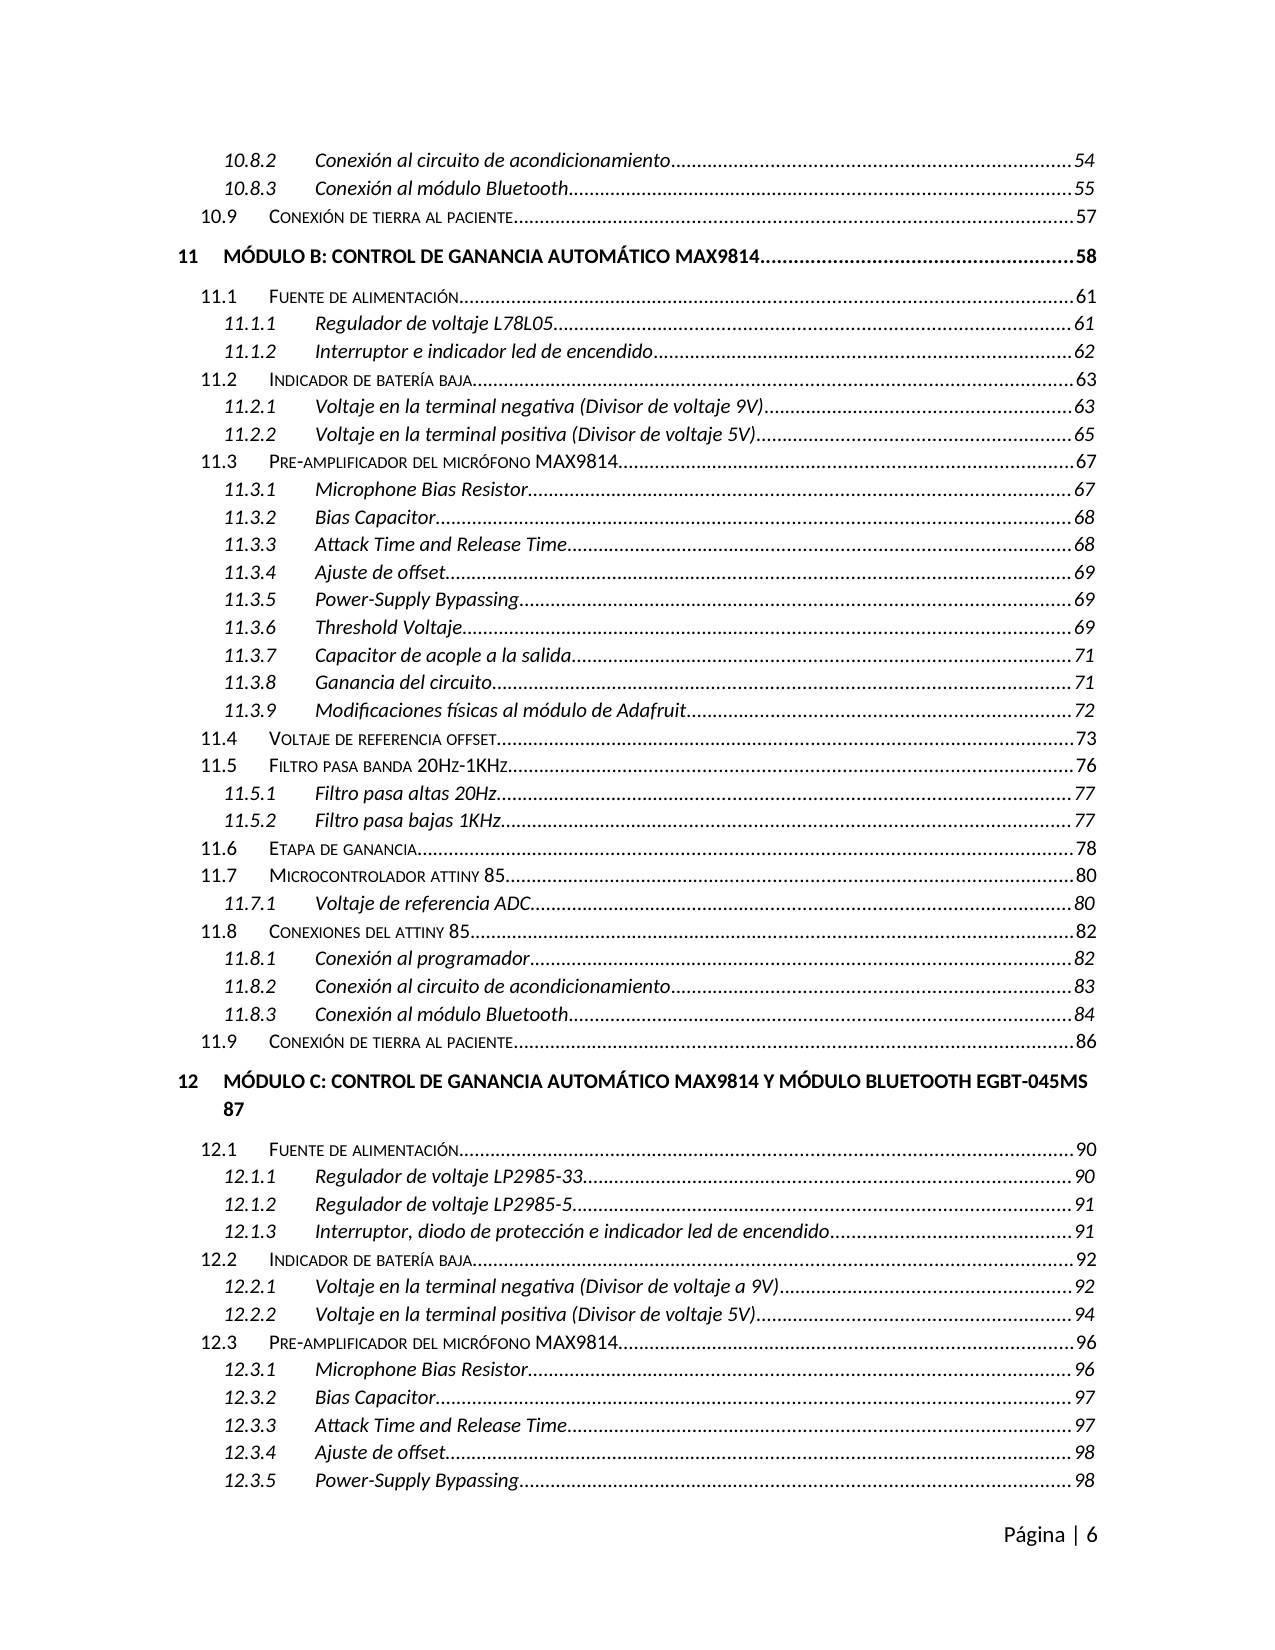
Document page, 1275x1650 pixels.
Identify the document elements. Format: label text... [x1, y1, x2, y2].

text 11.4 Voltaje de referencia offset 73 [200, 725, 1098, 750]
text 12.1.3 Interruptor, diodo de protección e indicador led de encendido 91 [223, 1218, 1098, 1244]
text 12.1.1 Regulador de voltaje LP2985-33 90 [223, 1163, 1098, 1189]
text 11 Módulo B: Control de ganancia automático MAX9814 58 [177, 243, 1098, 268]
text 11.7 Microcontrolador attiny 85 80 [200, 863, 1098, 888]
text 11.3.5 Power-Supply Bypassing 69 [223, 587, 1098, 612]
text 12 Módulo C: Control de ganancia automático MAX9814 y módulo Bluetooth EGBT-045MS 87 [177, 1068, 1098, 1121]
text 11.2.1 Voltaje en la terminal negativa (Divisor de voltaje 9V) 63 [223, 393, 1098, 419]
text 11.7.1 Voltaje de referencia ADC 80 [223, 890, 1098, 916]
text 11.3.4 Ajuste de offset 69 [223, 559, 1098, 584]
text 11.3.9 Modificaciones físicas al módulo de Adafruit 72 [223, 697, 1098, 722]
text 12.3.2 Bias Capacitor 97 [223, 1384, 1098, 1409]
text 11.9 Conexión de tierra al paciente 86 [200, 1028, 1098, 1054]
text 10.9 Conexión de tierra al paciente 57 [200, 203, 1098, 228]
text 10.8.3 Conexión al módulo Bluetooth 55 [223, 175, 1098, 201]
text 11.2.2 Voltaje en la terminal positiva (Divisor de voltaje 5V) 65 [223, 421, 1098, 446]
text 11.1.1 Regulador de voltaje L78L05 61 [223, 311, 1098, 336]
text 11.3.1 Microphone Bias Resistor 67 [223, 476, 1098, 502]
text 12.3.5 Power-Supply Bypassing 98 [223, 1467, 1098, 1492]
text 11.8.2 Conexión al circuito de acondicionamiento 83 [223, 973, 1098, 998]
text 12.1.2 Regulador de voltaje LP2985-5 91 [223, 1191, 1098, 1216]
text 11.3.8 Ganancia del circuito 71 [223, 669, 1098, 695]
text 11.2 Indicador de batería baja 63 [200, 366, 1098, 391]
text 11.3.2 Bias Capacitor 68 [223, 504, 1098, 529]
text 11.3 Pre-amplificador del micrófono MAX9814 67 [200, 449, 1098, 474]
text 11.3.6 Threshold Voltaje 69 [223, 614, 1098, 640]
text 11.8 Conexiones del attiny 85 82 [200, 918, 1098, 943]
text 11.8.1 Conexión al programador 82 [223, 946, 1098, 971]
text 11.3.3 Attack Time and Release Time 68 [223, 531, 1098, 557]
text 12.2 Indicador de batería baja 92 [200, 1246, 1098, 1272]
text 11.6 Etapa de ganancia 78 [200, 835, 1098, 861]
text 12.3.1 Microphone Bias Resistor 96 [223, 1357, 1098, 1382]
text 12.1 Fuente de alimentación 90 [200, 1136, 1098, 1161]
text 12.3 Pre-amplificador del micrófono MAX9814 96 [200, 1329, 1098, 1354]
text 11.5.1 Filtro pasa altas 20Hz 77 [223, 780, 1098, 805]
text 12.2.1 Voltaje en la terminal negativa (Divisor de voltaje a 9V) 92 [223, 1274, 1098, 1299]
text 10.8.2 Conexión al circuito de acondicionamiento 54 [223, 148, 1098, 173]
text 11.3.7 Capacitor de acople a la salida 71 [223, 642, 1098, 667]
text 11.1.2 Interruptor e indicador led de encendido 62 [223, 338, 1098, 364]
text 11.8.3 Conexión al módulo Bluetooth 84 [223, 1001, 1098, 1026]
text 11.5 Filtro pasa banda 20Hz-1KHz 76 [200, 752, 1098, 778]
text 12.3.3 Attack Time and Release Time 97 [223, 1412, 1098, 1437]
text 11.1 Fuente de alimentación 61 [200, 283, 1098, 308]
text 12.2.2 Voltaje en la terminal positiva (Divisor de voltaje 5V) 94 [223, 1301, 1098, 1327]
text 11.5.2 Filtro pasa bajas 1KHz 77 [223, 807, 1098, 833]
text 12.3.4 Ajuste de offset 98 [223, 1439, 1098, 1465]
